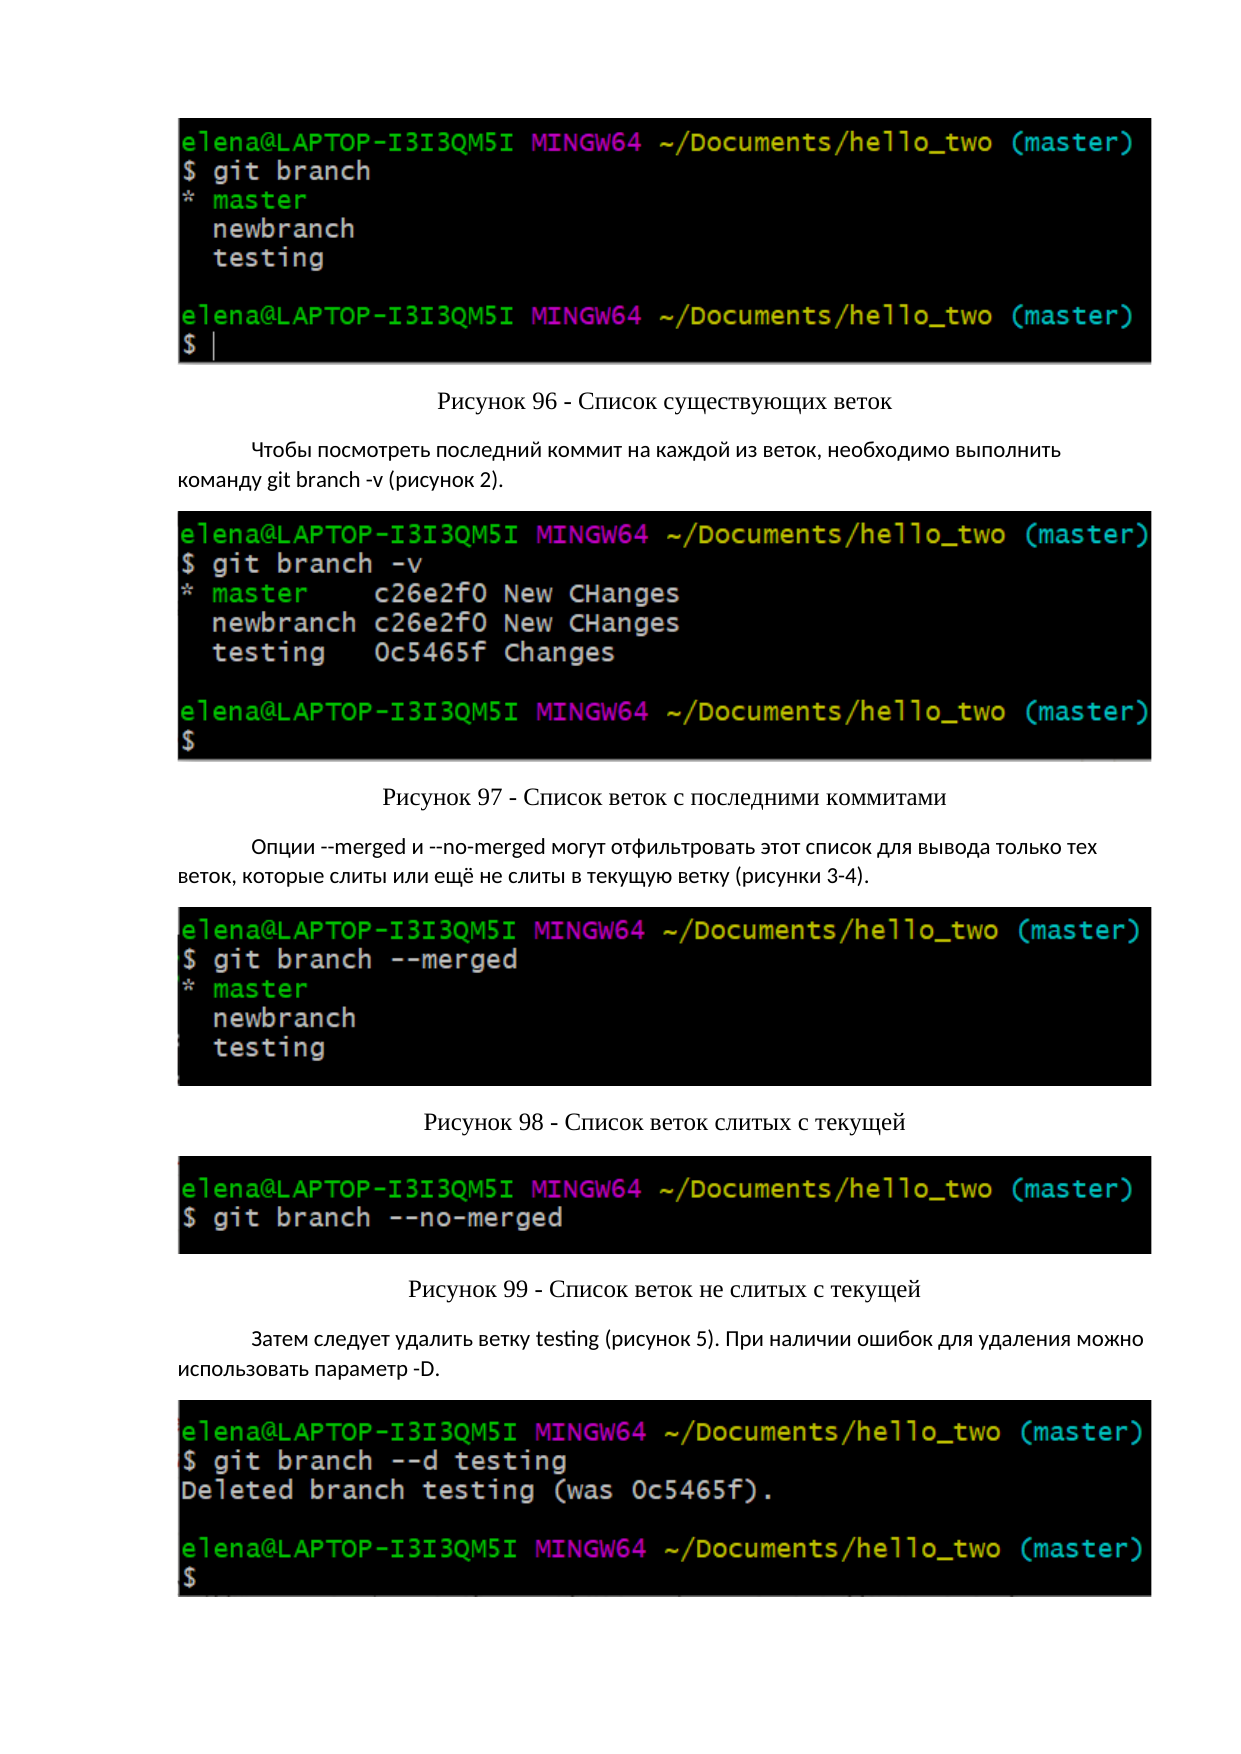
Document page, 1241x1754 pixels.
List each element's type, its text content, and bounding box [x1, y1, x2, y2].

text Чтобы посмотреть последний коммит на каждой из веток, необходимо выполнить команду git branch -v (рисунок 2). [177, 435, 1152, 493]
picture [177, 1400, 1152, 1597]
picture [177, 907, 1152, 1086]
picture [177, 511, 1152, 762]
text Опции --merged и --no-merged могут отфильтровать этот список для вывода только тех веток, которые слиты или ещё не слиты в текущую ветку (рисунки 3-4). [177, 832, 1152, 889]
text Затем следует удалить ветку testing (рисунок 5). При наличии ошибок для удаления можно использовать параметр -D. [177, 1324, 1152, 1382]
picture [177, 1156, 1152, 1254]
picture [177, 118, 1152, 365]
